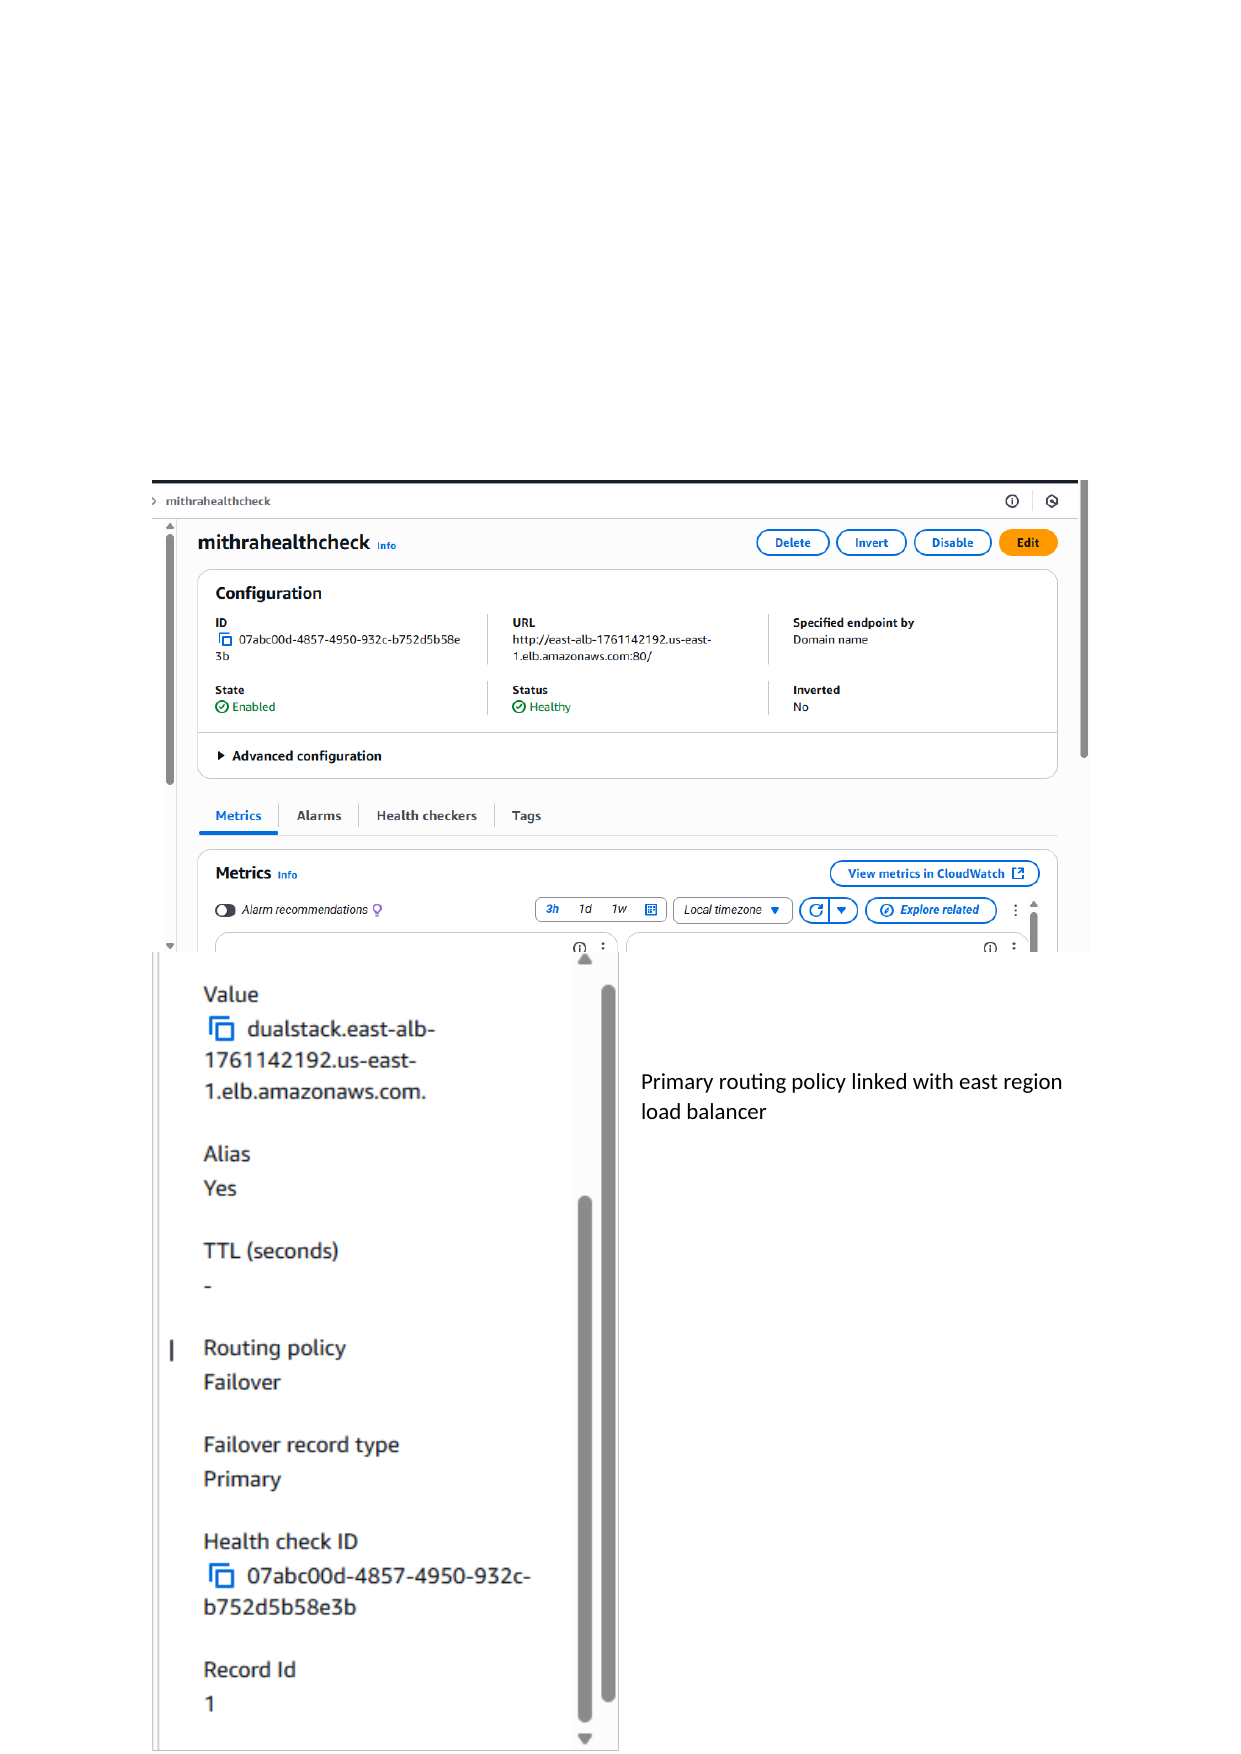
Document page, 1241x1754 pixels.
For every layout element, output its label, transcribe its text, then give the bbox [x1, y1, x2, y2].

picture [150, 478, 1091, 1754]
text Primary routing policy linked with east region load balancer [622, 1067, 1090, 1125]
